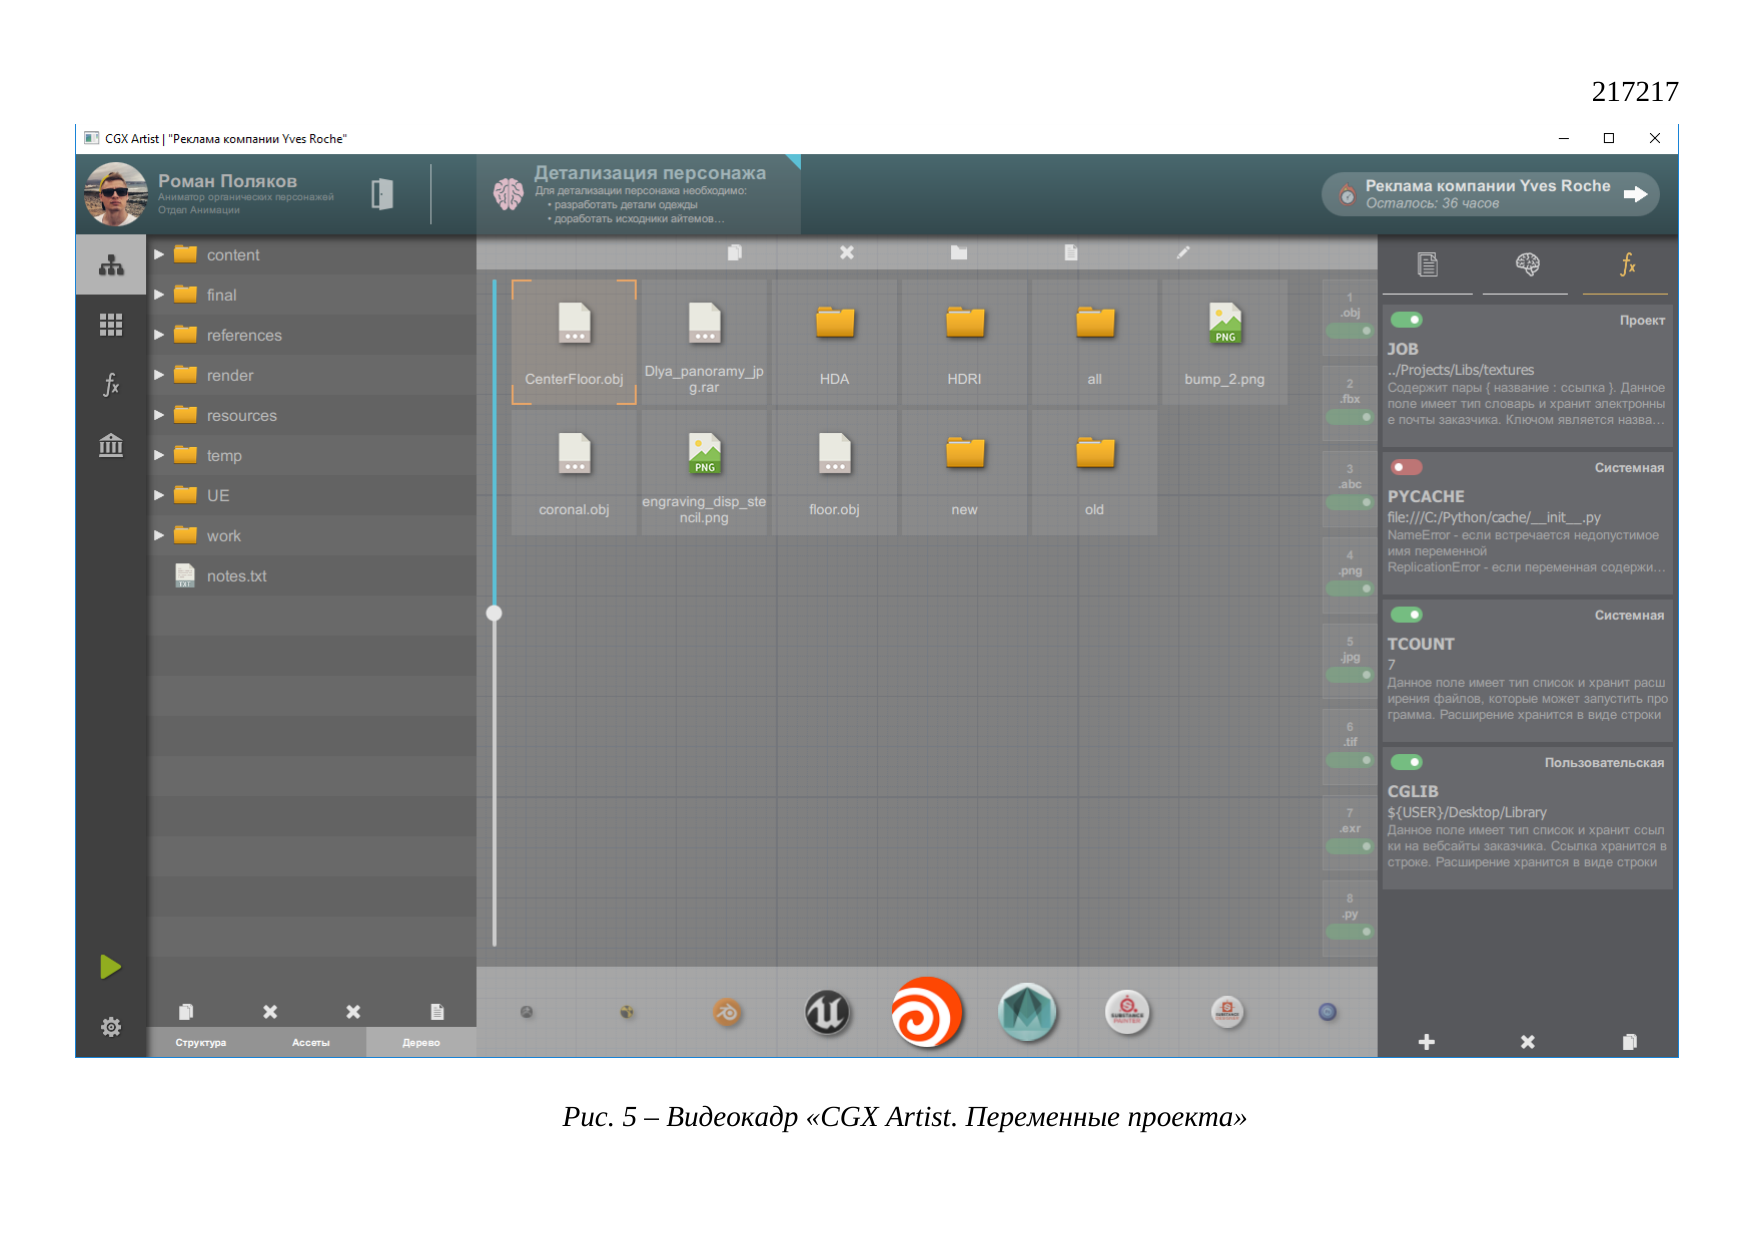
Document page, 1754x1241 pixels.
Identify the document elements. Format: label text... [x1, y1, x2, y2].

text Рис. 5 – Видеокадр «CGX Artist. Переменные проекта» [75, 1099, 1679, 1132]
picture [75, 124, 1679, 1058]
